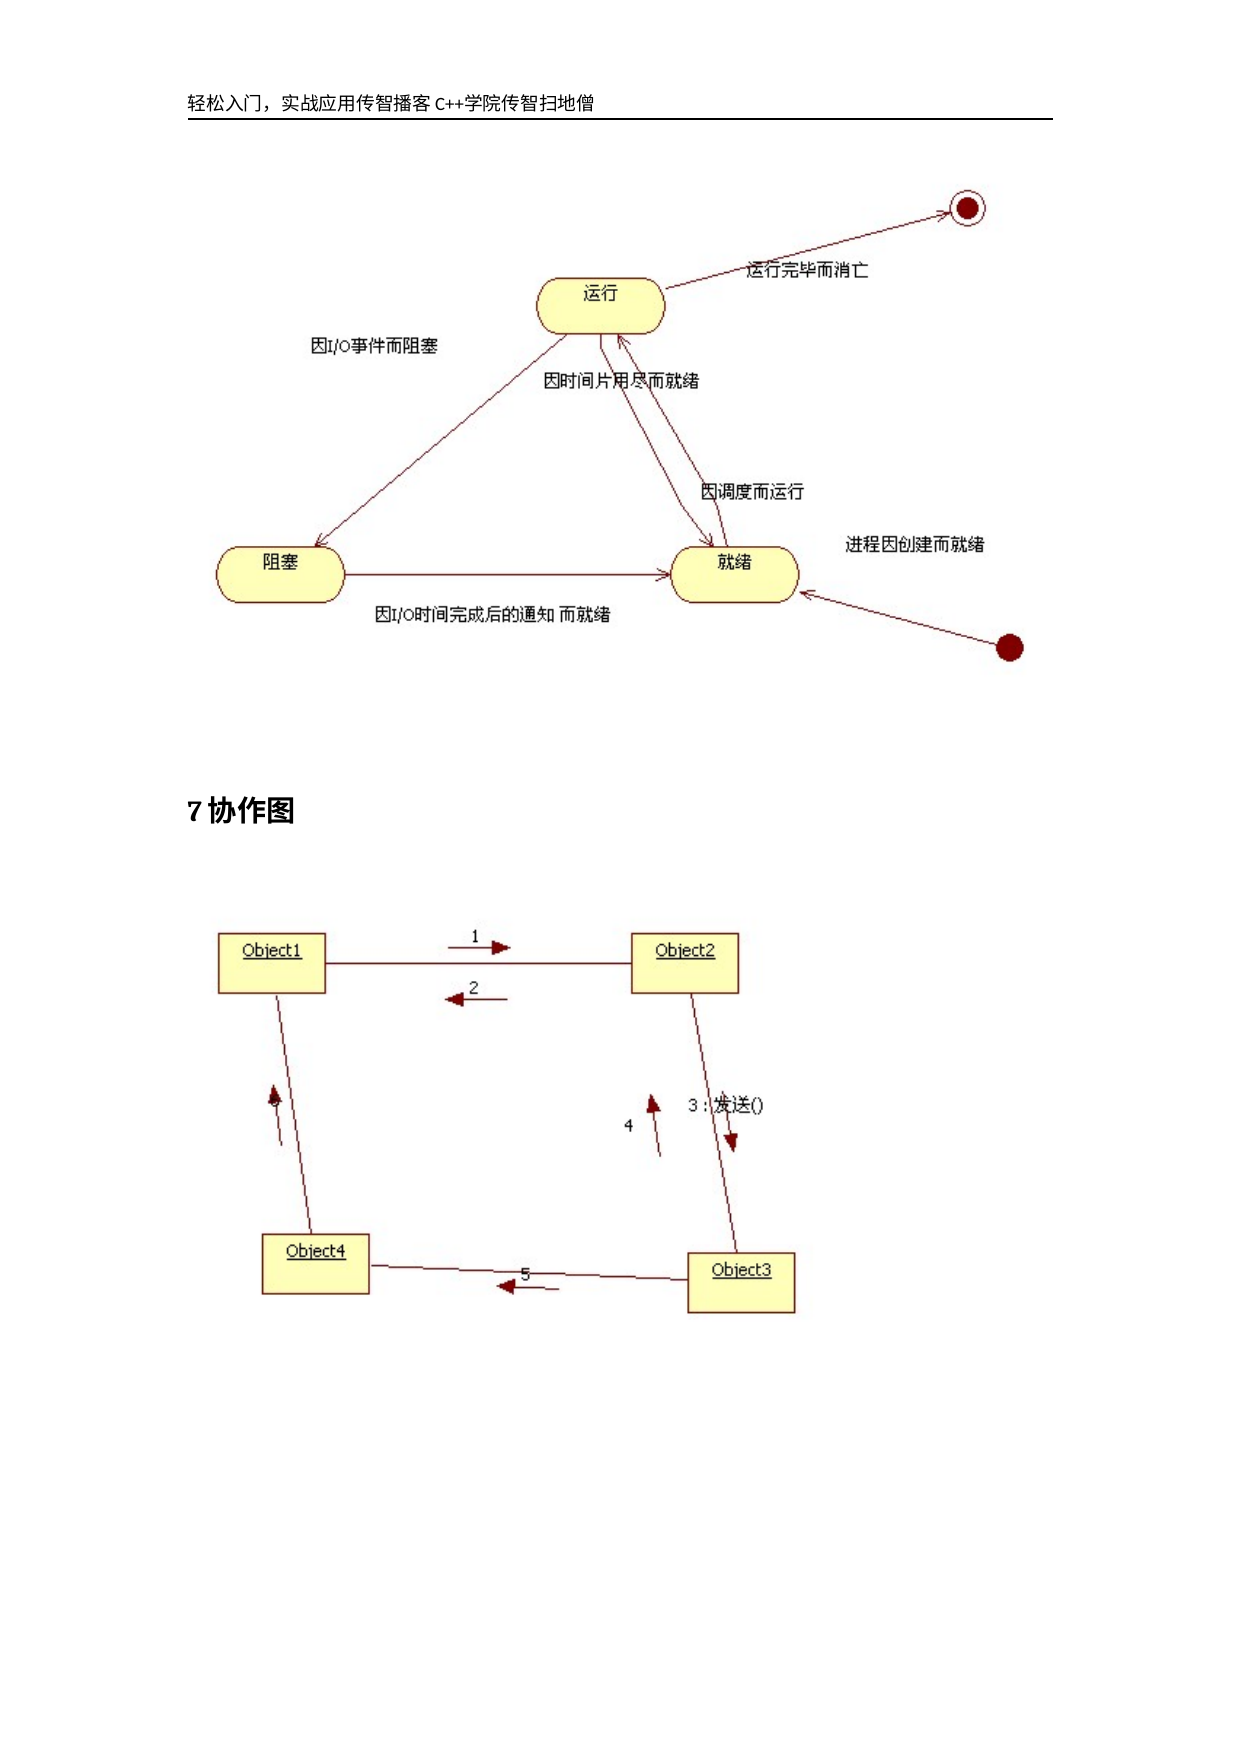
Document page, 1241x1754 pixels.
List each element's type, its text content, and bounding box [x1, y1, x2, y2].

subtitle 7协作图 [187, 776, 1053, 841]
picture [187, 162, 1053, 691]
picture [187, 895, 827, 1345]
